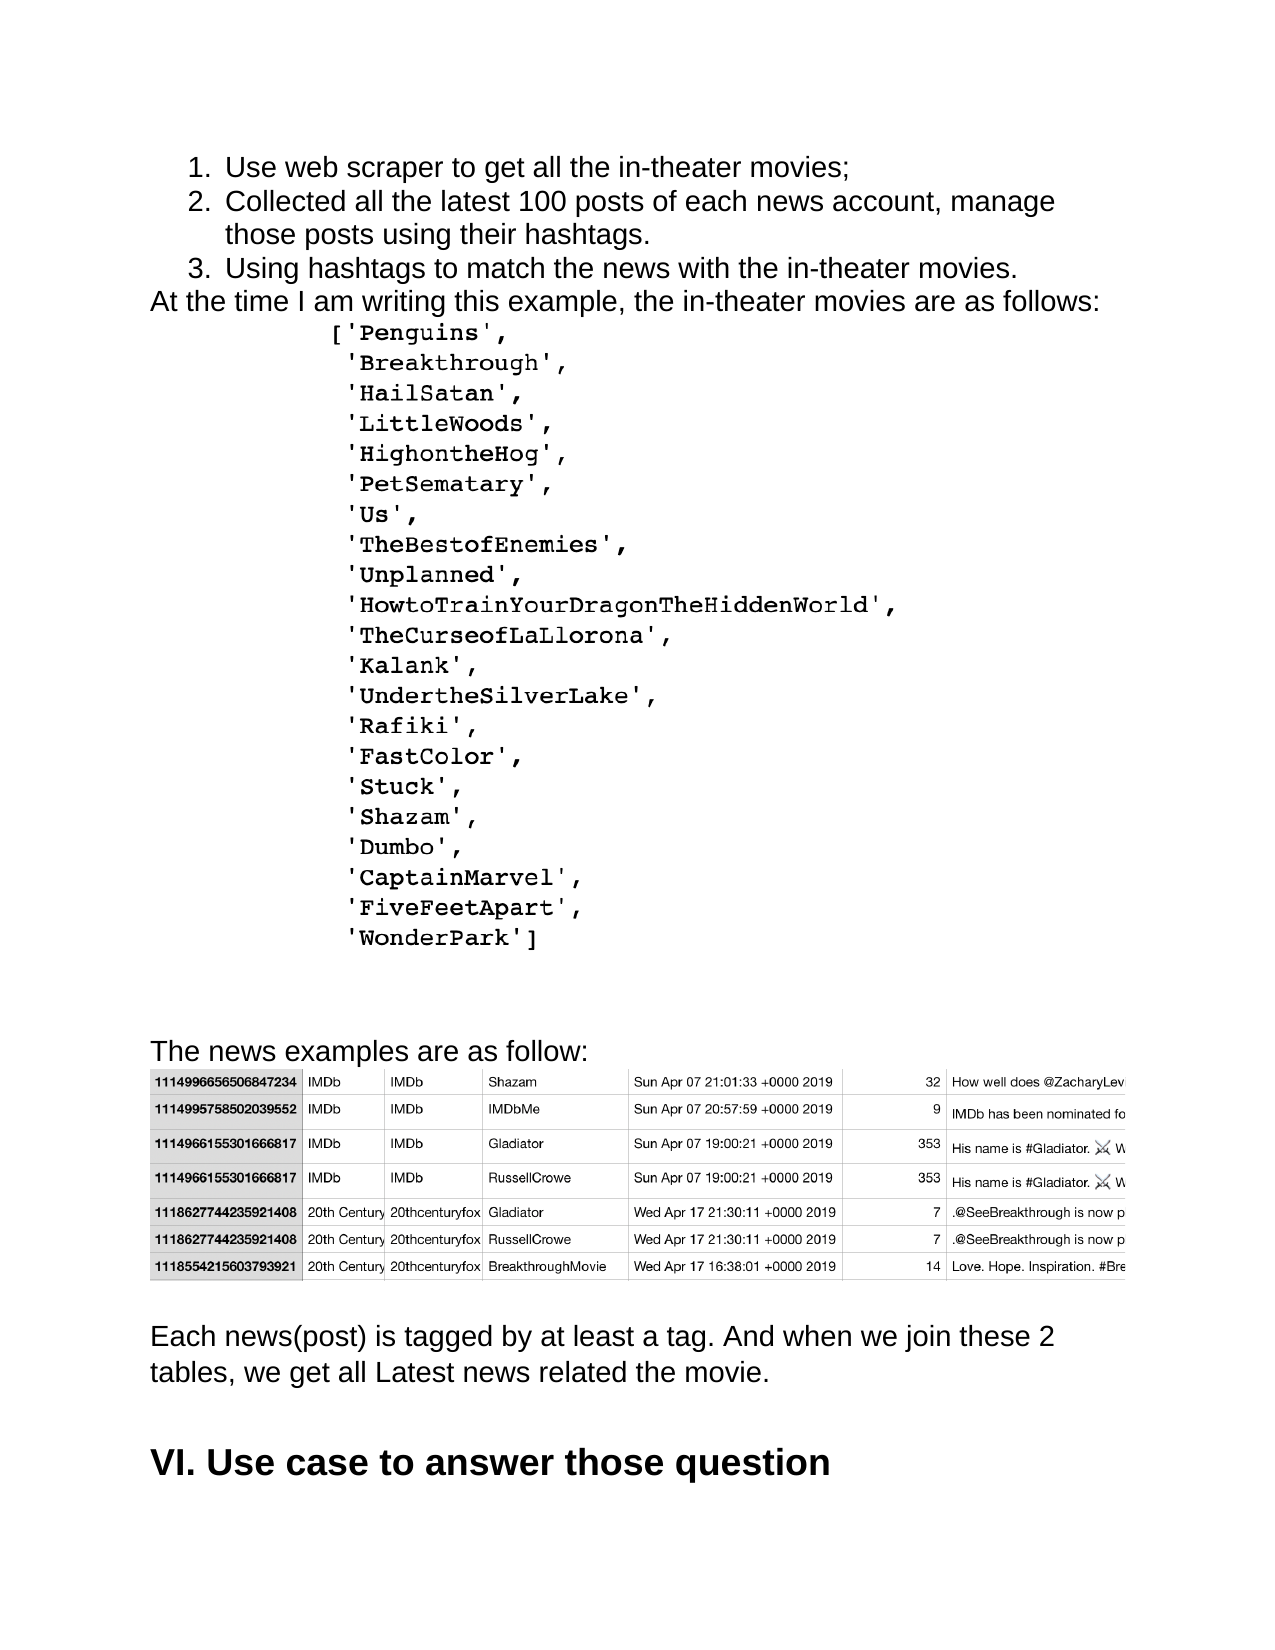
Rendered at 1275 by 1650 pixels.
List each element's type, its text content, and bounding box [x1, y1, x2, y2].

text VI. Use case to answer those question [150, 1440, 1125, 1483]
list Use web scraper to get all the in-theater movies; [187, 150, 1125, 183]
list Using hashtags to match the news with the in-theater movies. [187, 251, 1125, 284]
list Collected all the latest 100 posts of each news account, manage those posts using their hashtags. [187, 183, 1125, 251]
text At the time I am writing this example, the in-theater movies are as follows: [150, 284, 1125, 318]
text The news examples are as follow: [150, 1033, 1125, 1067]
text Each news(post) is tagged by at least a tag. And when we join these 2 tables, we get all Latest news related the movie. [150, 1319, 1125, 1389]
picture [325, 320, 950, 959]
picture [150, 1069, 1125, 1281]
